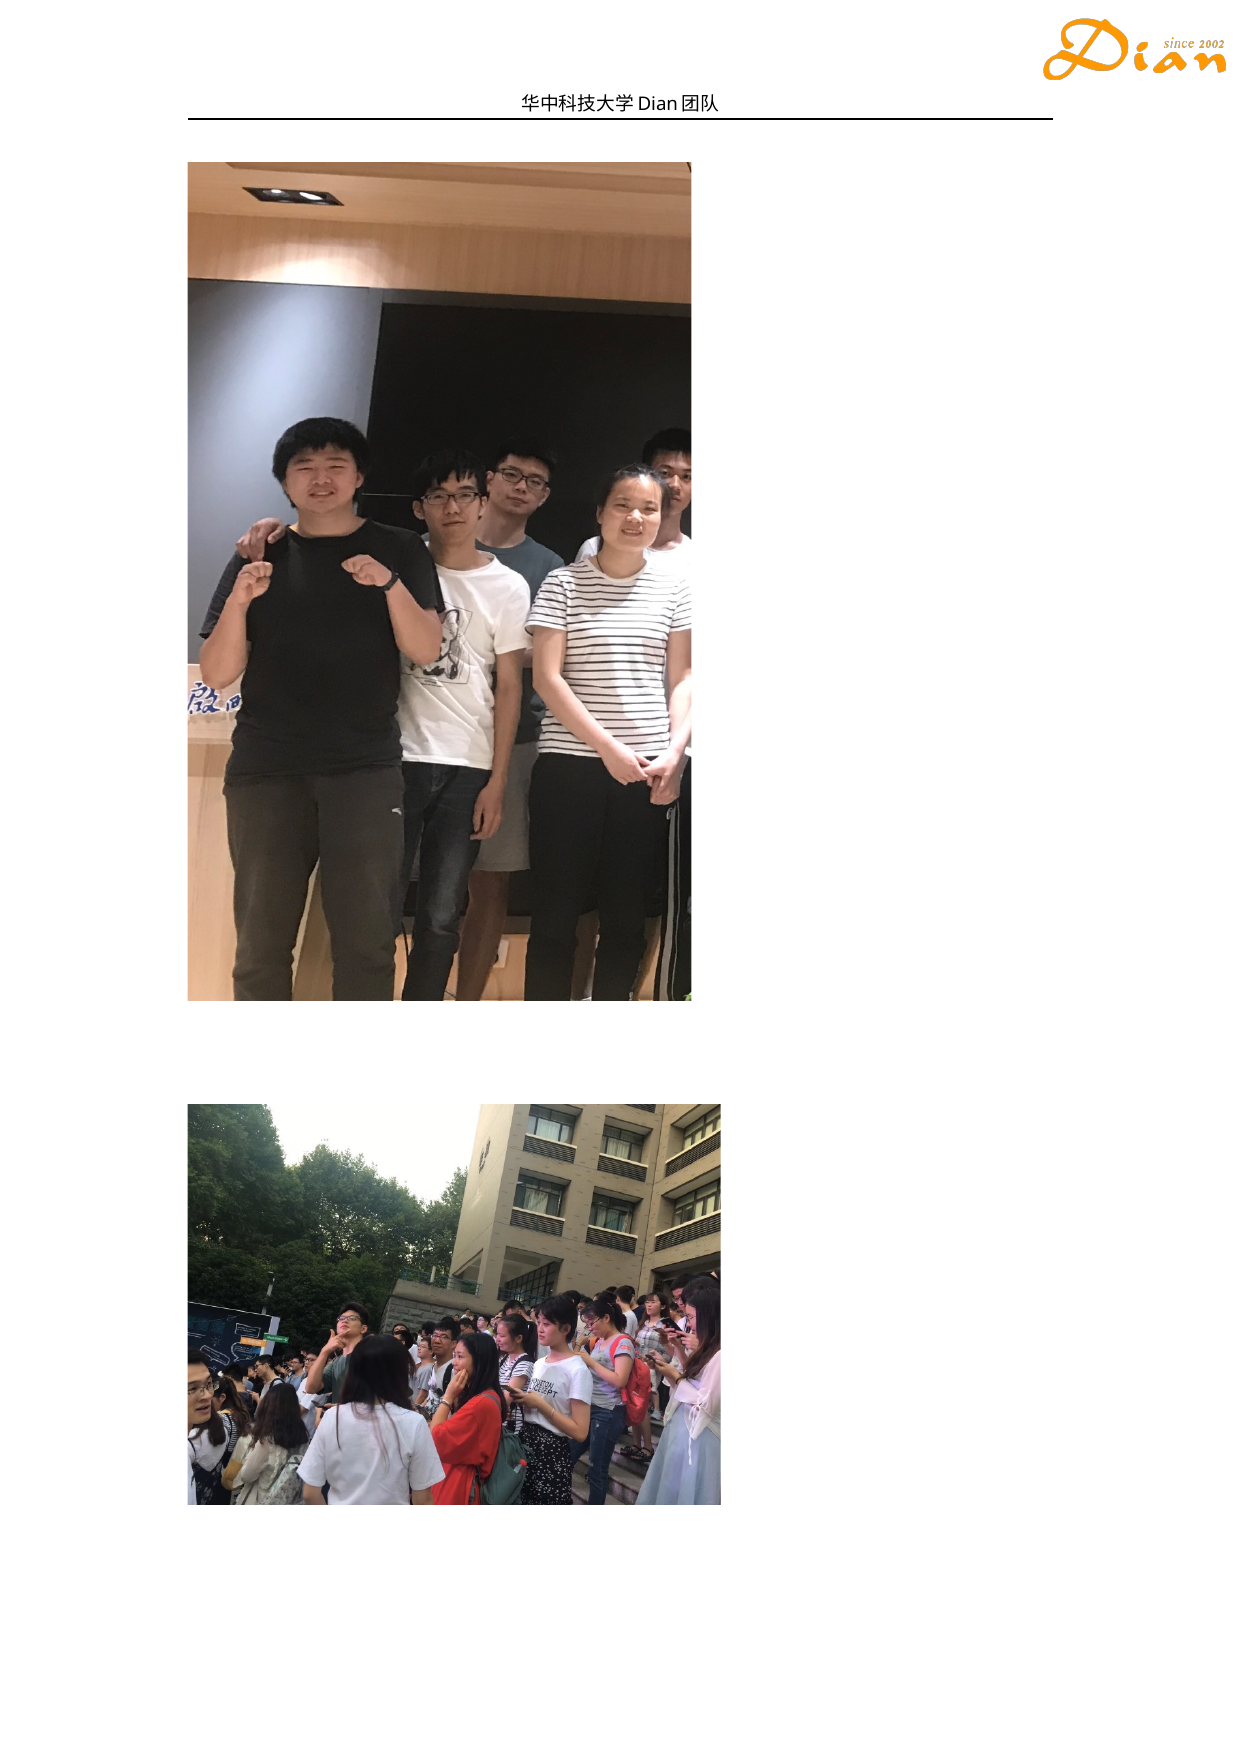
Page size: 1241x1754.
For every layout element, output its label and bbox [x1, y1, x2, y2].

picture [187, 1104, 721, 1505]
picture [187, 162, 692, 1001]
picture [1031, 4, 1238, 89]
